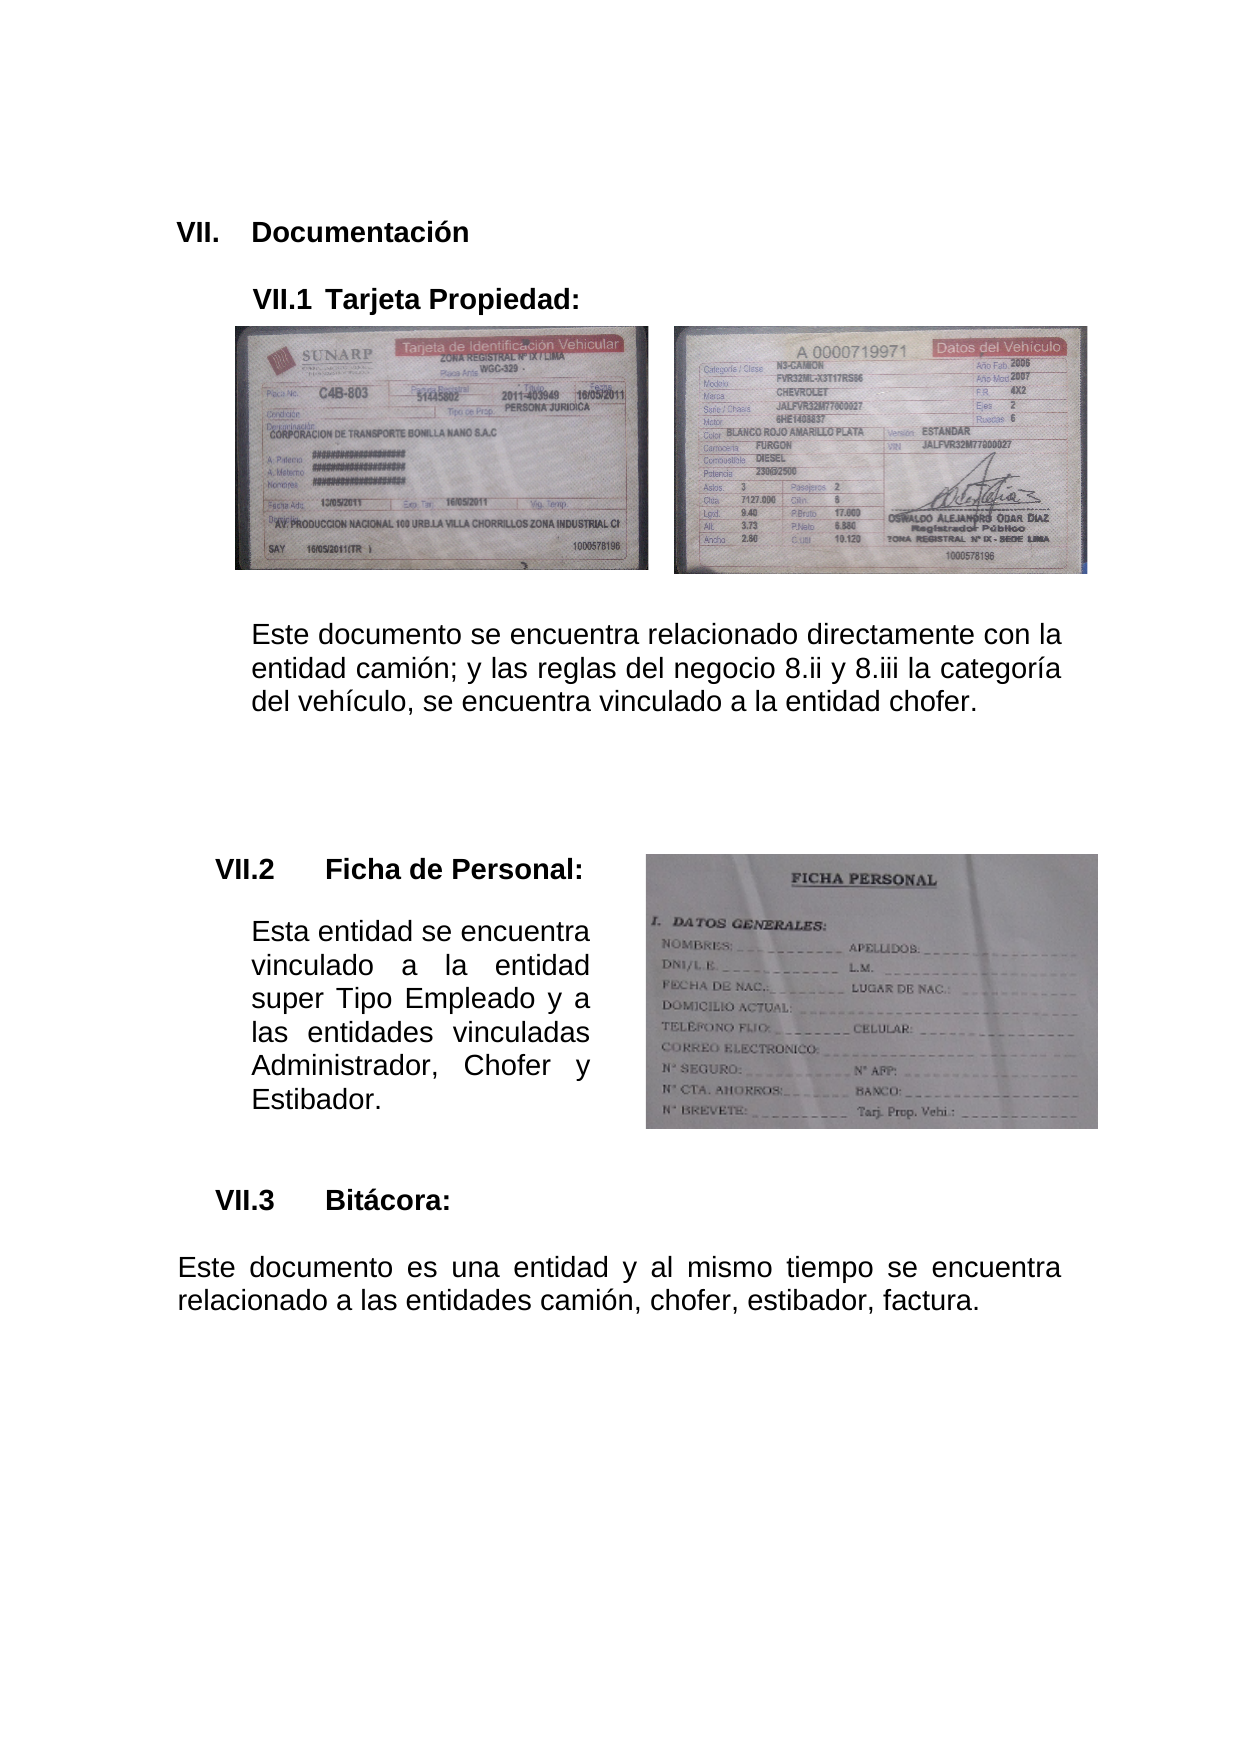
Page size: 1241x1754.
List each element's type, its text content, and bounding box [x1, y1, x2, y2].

list Bitácora: [215, 1183, 1063, 1216]
list Ficha de Personal: [215, 852, 1063, 886]
picture [235, 326, 649, 570]
text Este documento se encuentra relacionado directamente con la entidad camión; y las reglas del negocio 8.ii y 8.iii la categoría del vehículo, se encuentra vinculado a la entidad chofer. [251, 617, 1063, 718]
picture [674, 326, 1088, 574]
picture [645, 854, 1098, 1129]
text Este documento es una entidad y al mismo tiempo se encuentra relacionado a las entidades camión, chofer, estibador, factura. [177, 1250, 1063, 1317]
list Documentación [176, 215, 1063, 248]
text Esta entidad se encuentra vinculado a la entidad super Tipo Empleado y a las entidades vinculadas Administrador, Chofer y Estibador. [251, 914, 591, 1116]
list Tarjeta Propiedad: [252, 282, 1063, 315]
